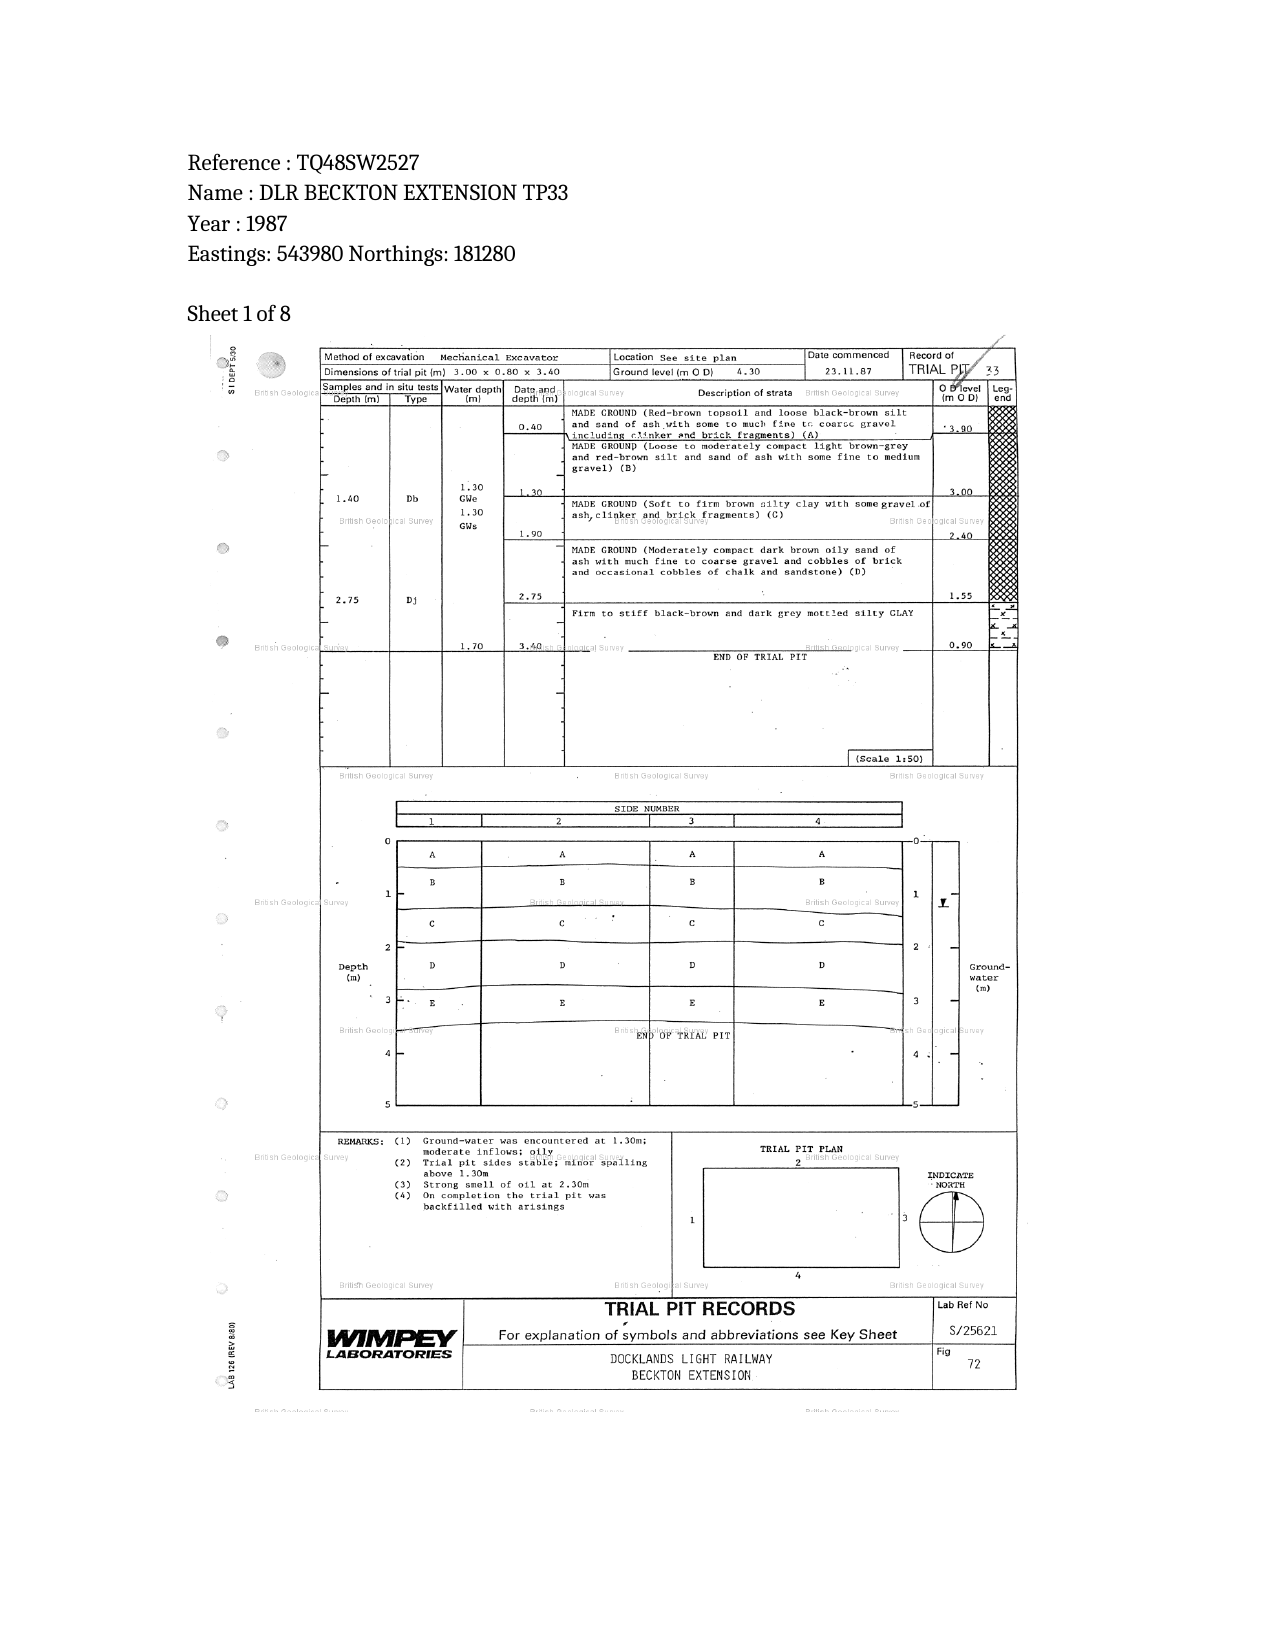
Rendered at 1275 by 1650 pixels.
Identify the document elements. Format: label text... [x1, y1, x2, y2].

text Sheet 1 of 8 [187, 301, 1087, 327]
text Reference : TQ48SW2527 [187, 150, 1087, 176]
text Eastings: 543980 Northings: 181280 [187, 241, 1087, 297]
text Name : DLR BECKTON EXTENSION TP33 [187, 180, 1087, 207]
text Year : 1987 [187, 210, 1087, 237]
picture [206, 331, 1032, 1412]
